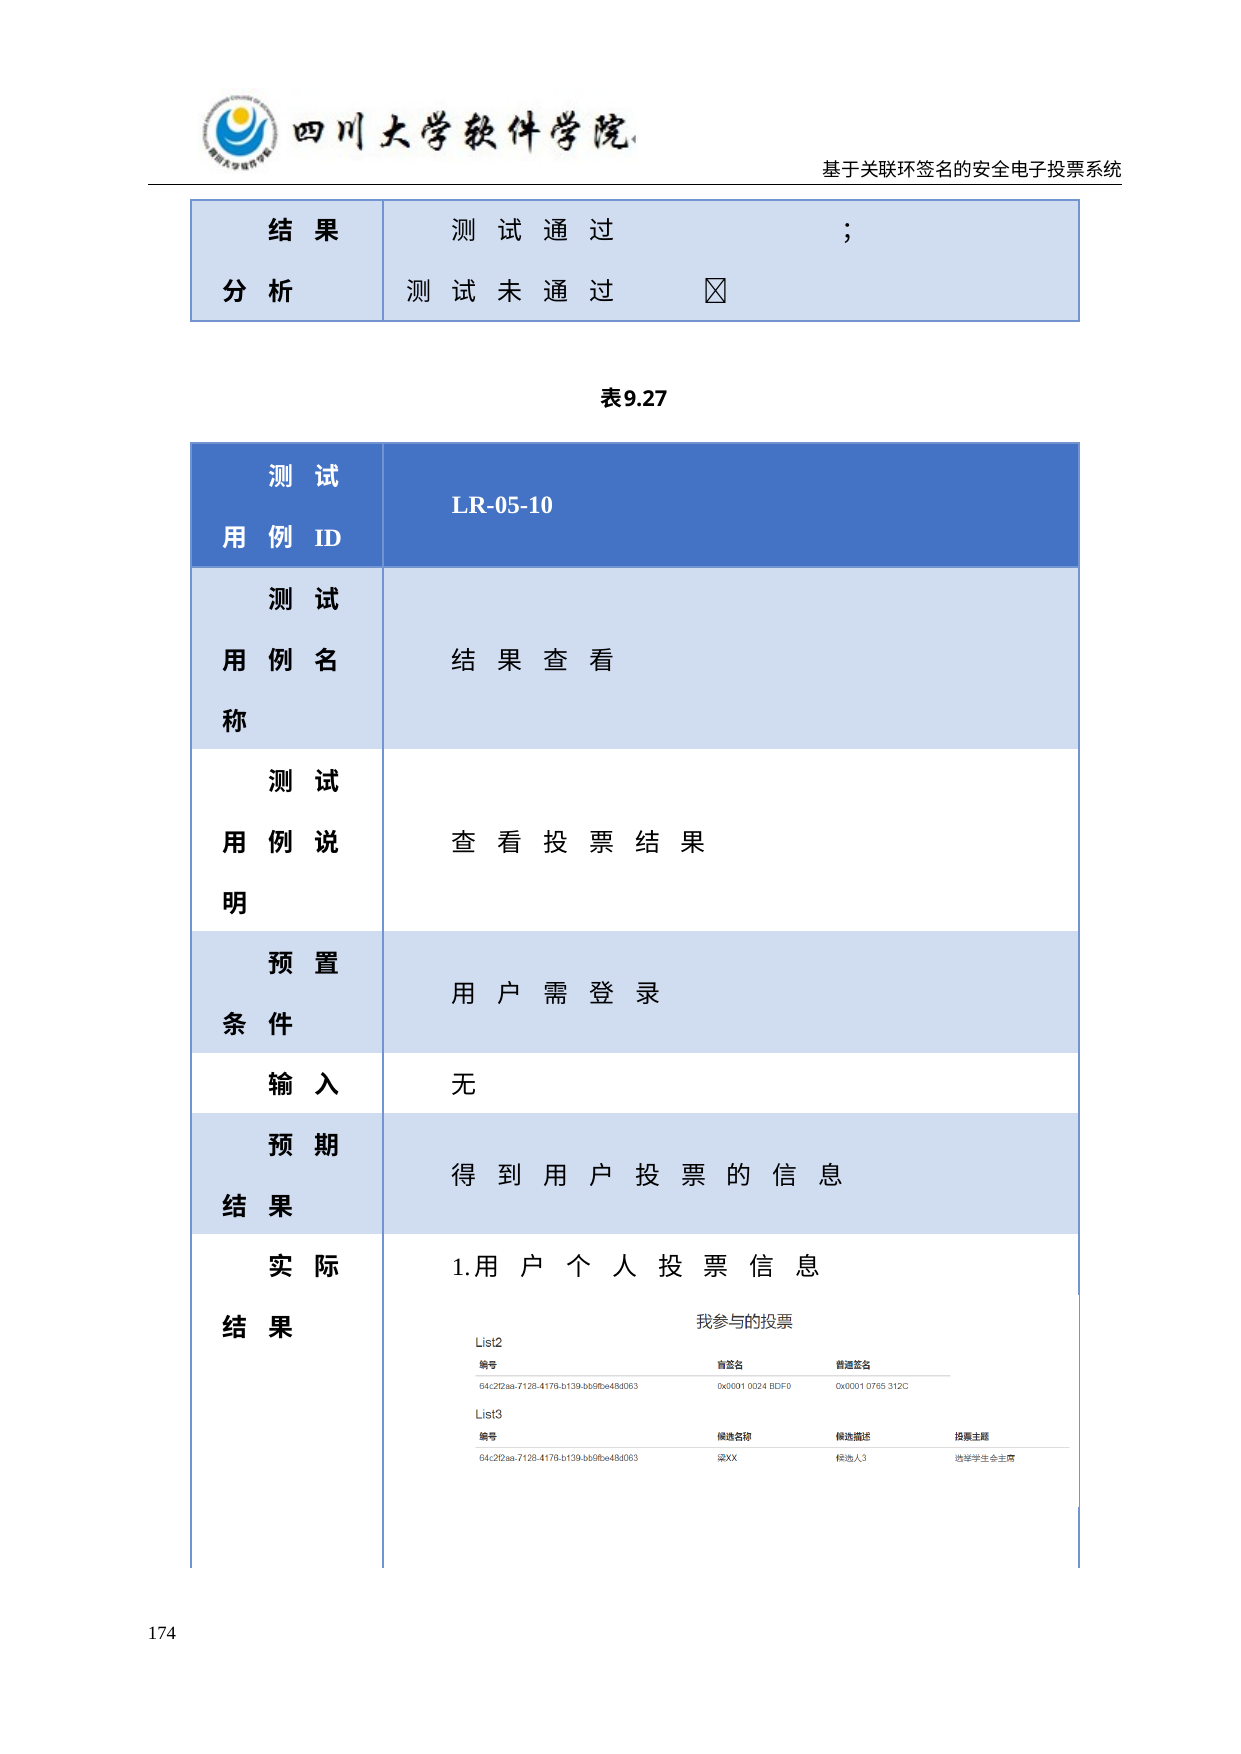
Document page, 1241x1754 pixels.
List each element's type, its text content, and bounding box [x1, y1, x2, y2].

table_cell 测试用例说明 [192, 750, 382, 931]
table_cell 实际结果 [192, 1235, 382, 1568]
table_cell 1.用户个人投票信息 2. 结果统计 [384, 1235, 1078, 1568]
table_cell 得到用户投票的信息 [384, 1113, 1078, 1234]
table_cell 预期结果 [192, 1113, 382, 1234]
table_cell 测试通过 ； 测试未通过 [384, 201, 1078, 320]
table_cell 查看投票结果 [384, 750, 1078, 931]
table_cell 结果查看 [384, 568, 1078, 749]
picture [197, 88, 639, 177]
text 表9.27 [154, 367, 1116, 427]
table_header LR-05-10 [384, 444, 1078, 566]
table_cell 用户需登录 [384, 931, 1078, 1053]
table_cell 预置条件 [192, 931, 382, 1053]
table_header 测试用例ID [192, 444, 382, 566]
table_cell 测试用例名称 [192, 568, 382, 749]
table_cell 无 [384, 1053, 1078, 1113]
table_cell 结果分析 [192, 201, 382, 320]
table_cell 输入 [192, 1053, 382, 1113]
picture [451, 1295, 1079, 1507]
